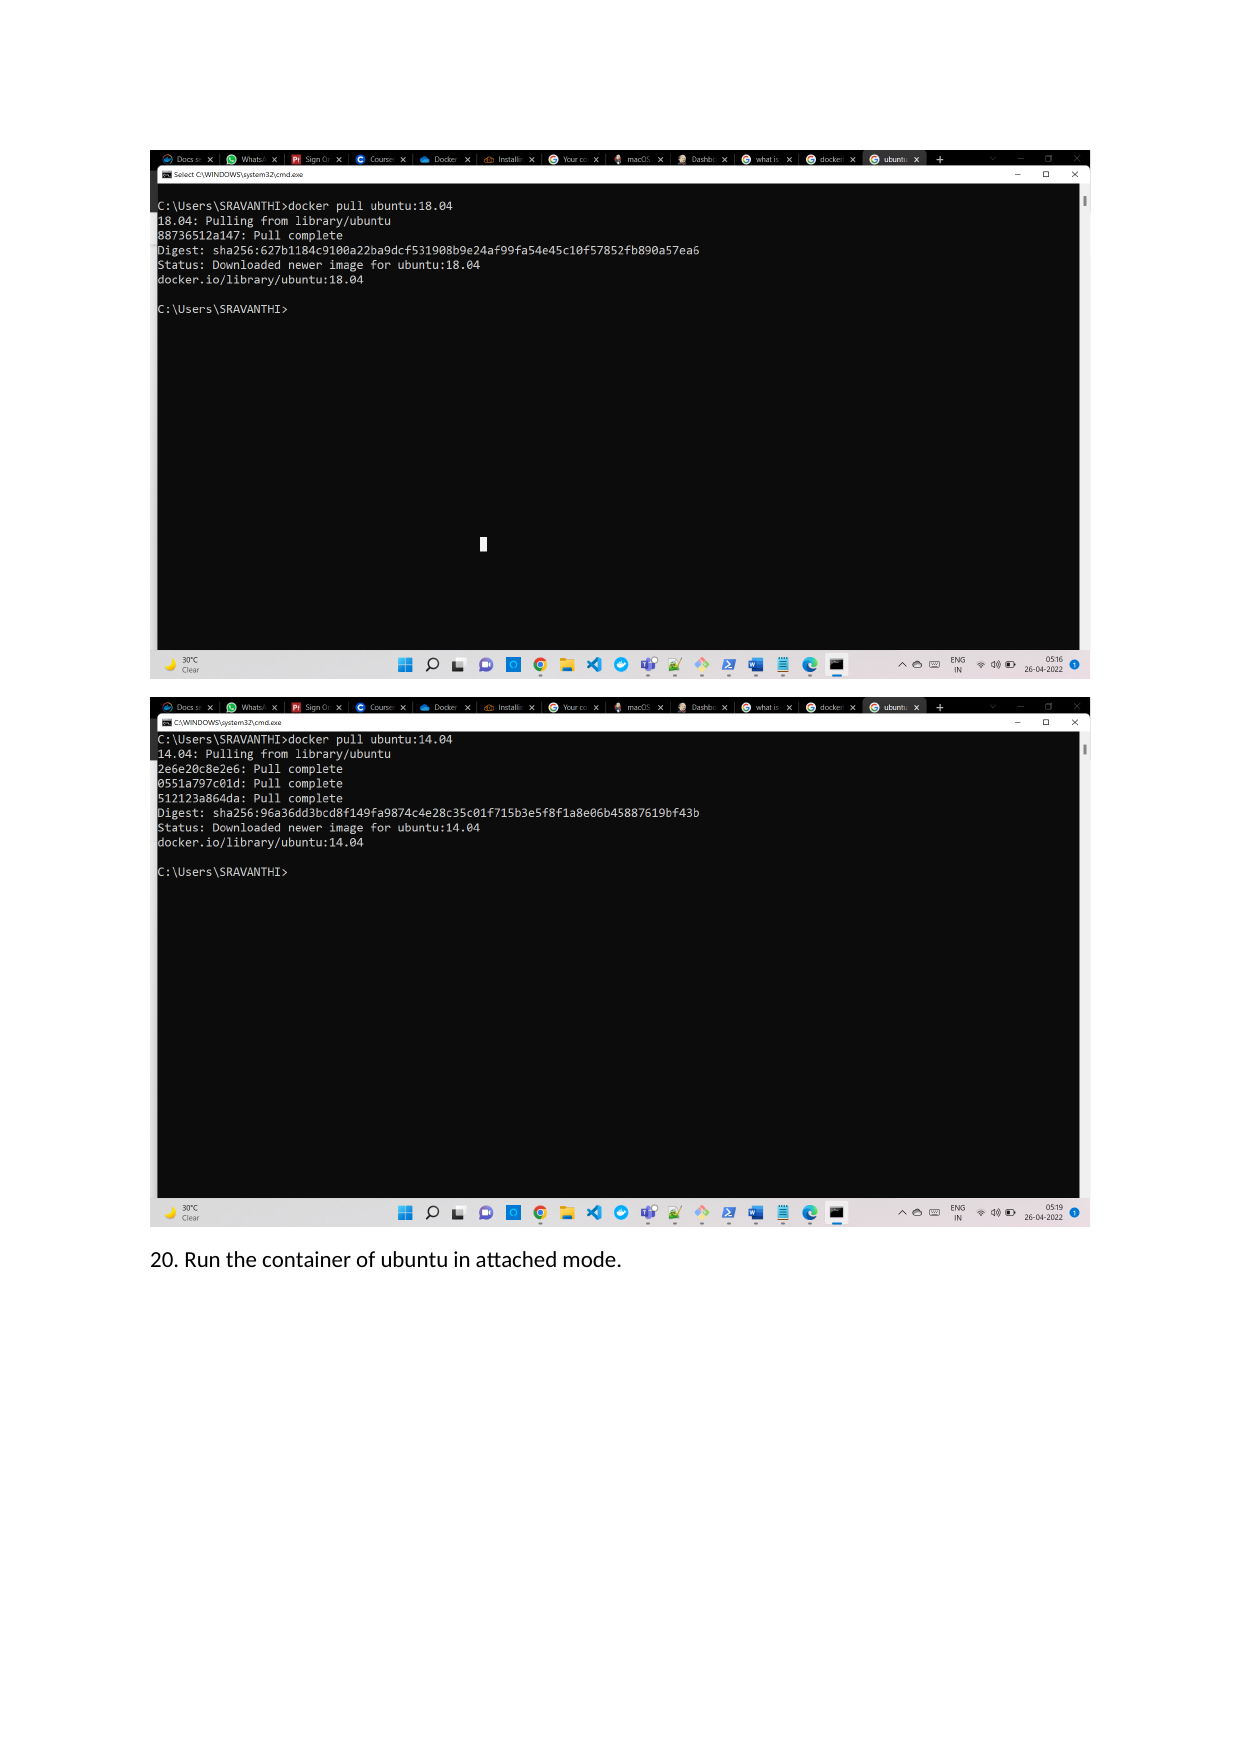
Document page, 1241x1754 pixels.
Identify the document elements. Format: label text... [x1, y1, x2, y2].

text 20. Run the container of ubuntu in attached mode. [150, 1245, 1090, 1273]
picture [150, 697, 1091, 1227]
picture [150, 150, 1091, 679]
